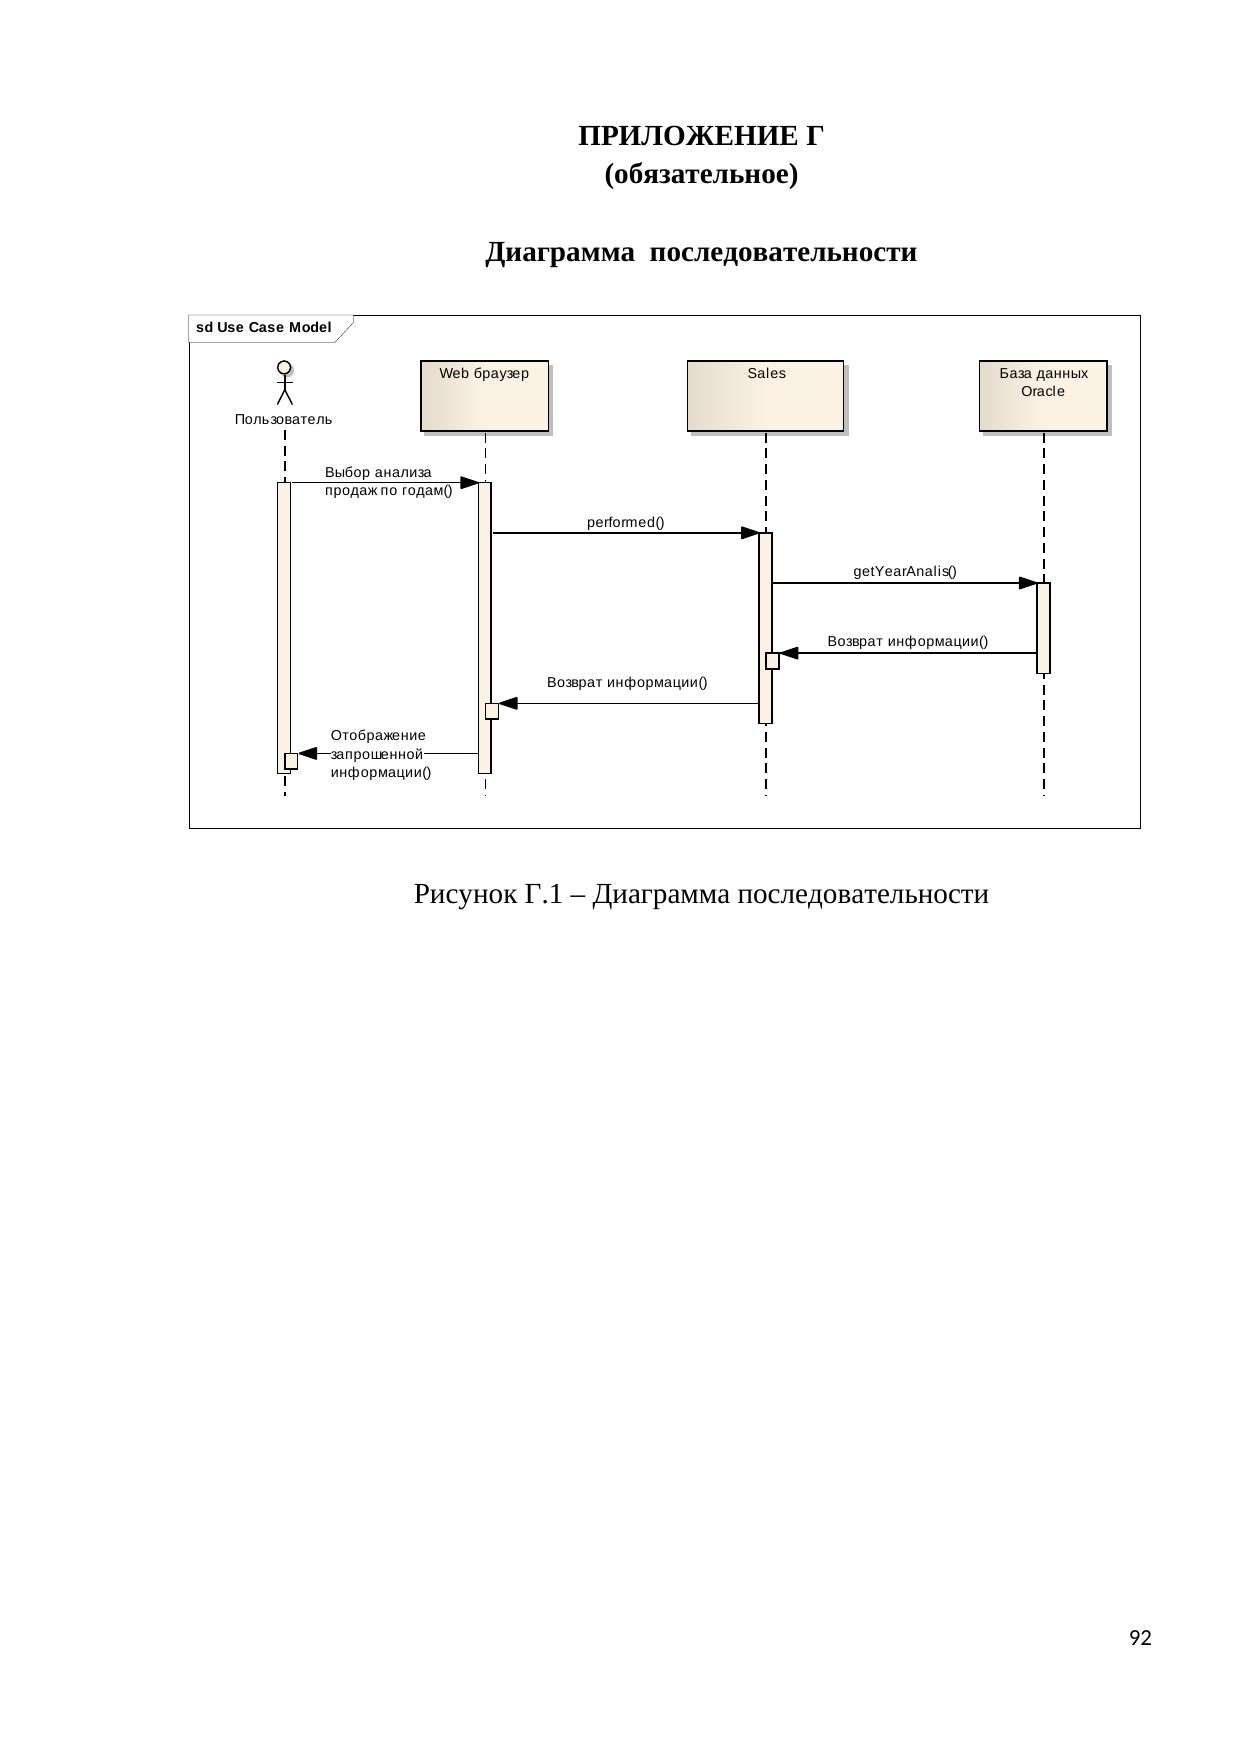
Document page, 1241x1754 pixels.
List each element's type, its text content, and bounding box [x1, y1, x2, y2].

list (обязательное) [251, 157, 1152, 190]
list ПРИЛОЖЕНИЕ Г [251, 118, 1152, 152]
list Рисунок Г.1 – Диаграмма последовательности [251, 876, 1152, 909]
list Диаграмма последовательности [251, 234, 1152, 267]
